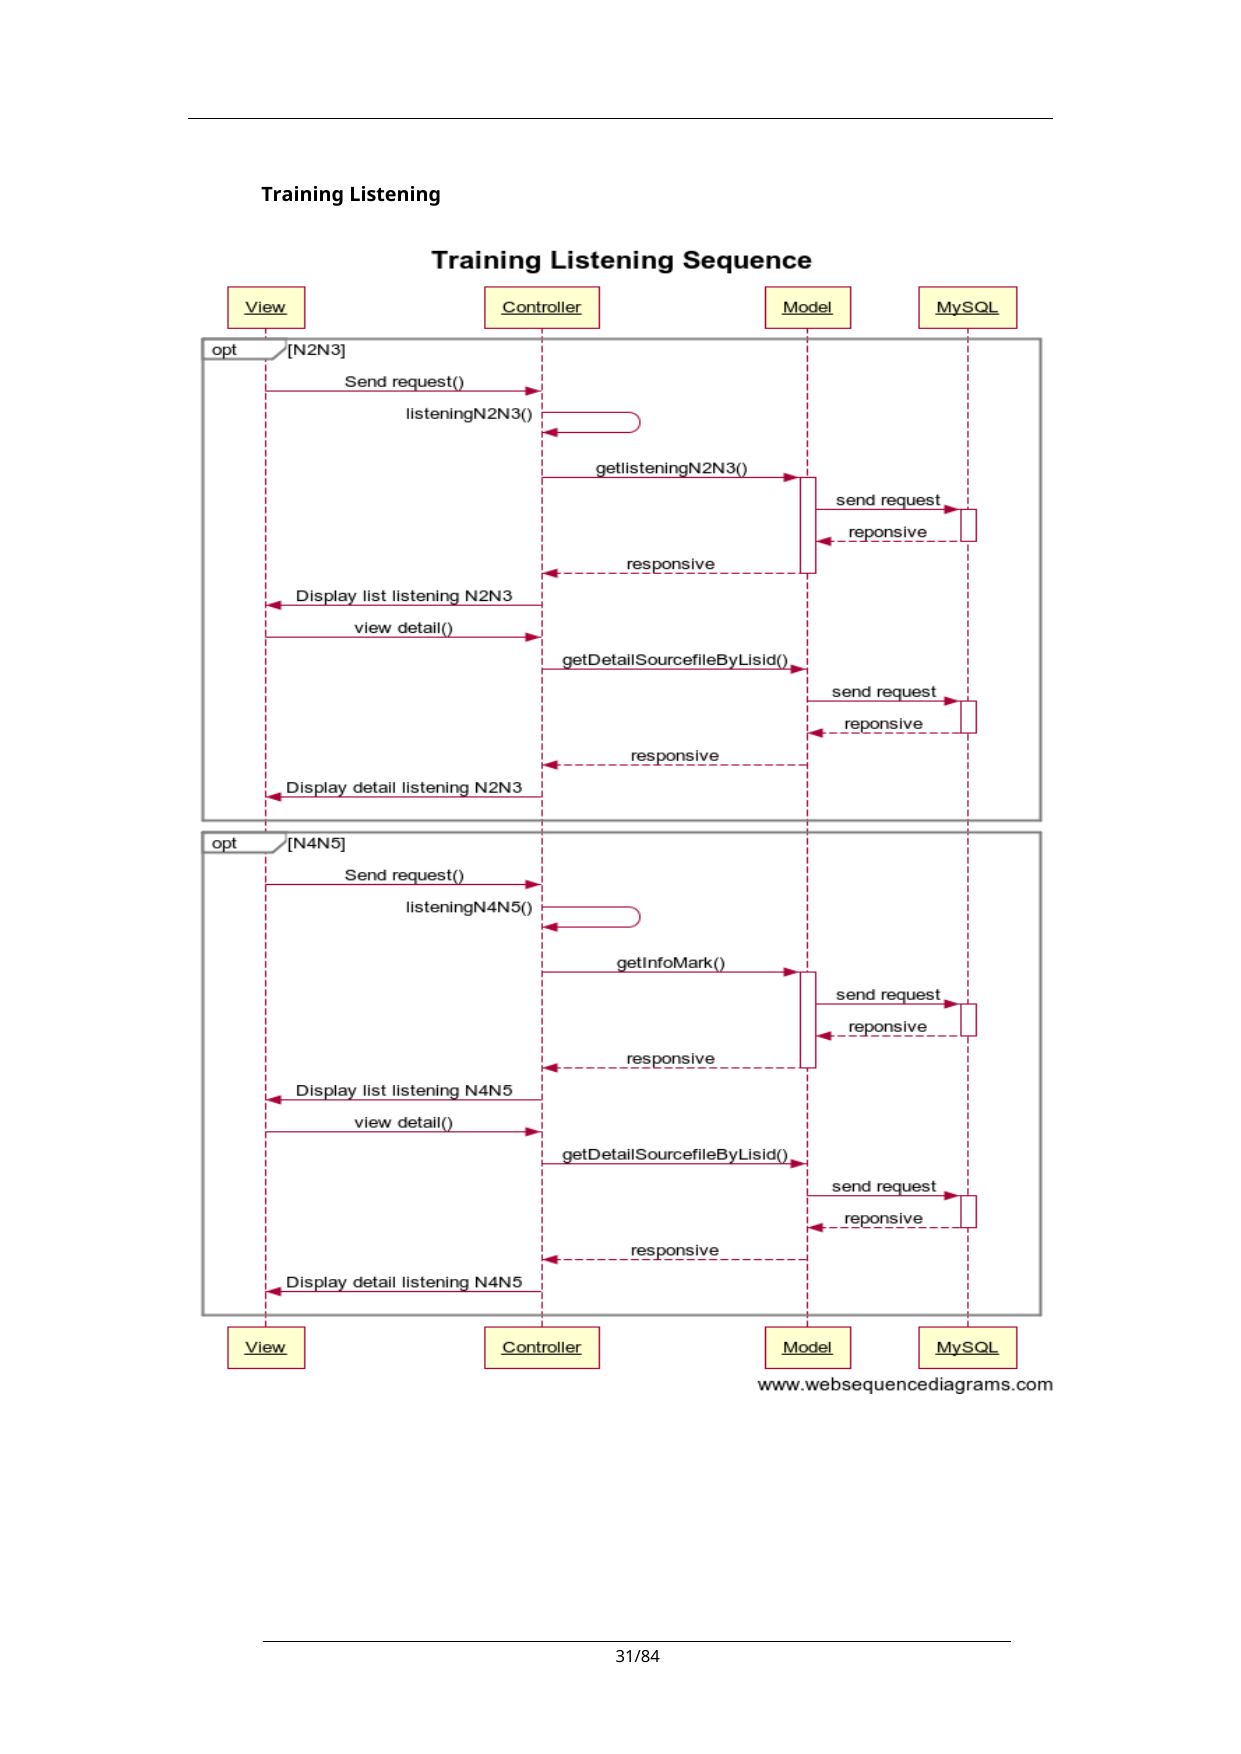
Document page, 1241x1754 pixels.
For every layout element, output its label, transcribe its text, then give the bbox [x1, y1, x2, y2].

subtitle Training Listening [261, 180, 1053, 207]
picture [187, 232, 1053, 1394]
